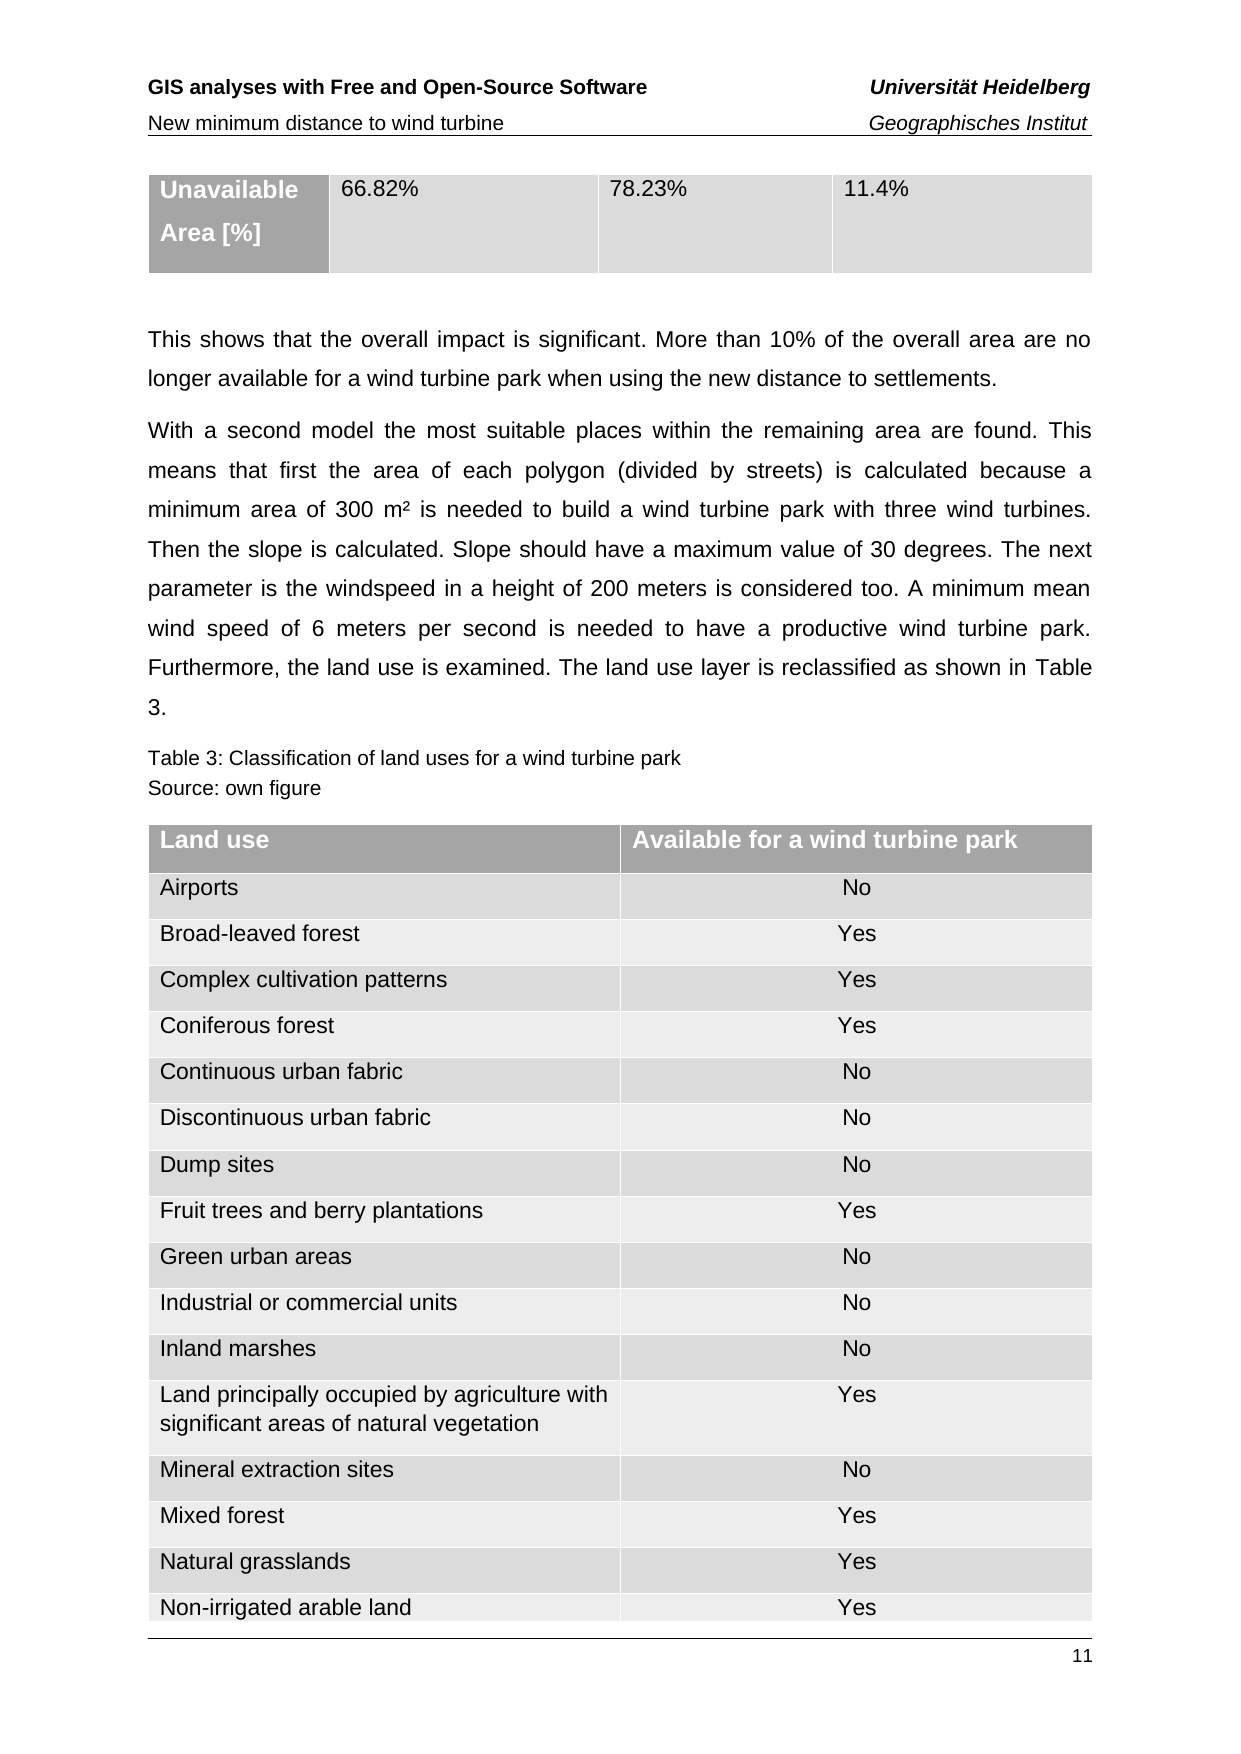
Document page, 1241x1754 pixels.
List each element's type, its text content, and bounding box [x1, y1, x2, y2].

table_cell Yes [621, 1197, 1092, 1242]
table_cell Coniferous forest [149, 1012, 620, 1057]
table_cell Unavailable Area [%] [149, 175, 329, 273]
table_cell Fruit trees and berry plantations [149, 1197, 620, 1242]
table_cell Yes [621, 1012, 1092, 1057]
table_cell Yes [621, 1548, 1092, 1593]
table_cell Yes [621, 1594, 1092, 1621]
text This shows that the overall impact is significant. More than 10% of the overall area are no longer available for a wind turbine park when using the new distance to settlements. [148, 326, 1092, 391]
text With a second model the most suitable places within the remaining area are found. This means that first the area of each polygon (divided by streets) is calculated because a minimum area of 300 m² is needed to build a wind turbine park with three wind turbines. Then the slope is calculated. Slope should have a maximum value of 30 degrees. The next parameter is the windspeed in a height of 200 meters is considered too. A minimum mean wind speed of 6 meters per second is needed to have a productive wind turbine park. Furthermore, the land use is examined. The land use layer is reclassified as shown in Table 3. [148, 417, 1092, 720]
table_header Available for a wind turbine park [621, 825, 1092, 873]
table_cell No [621, 1151, 1092, 1196]
table_cell Yes [621, 920, 1092, 965]
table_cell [149, 1594, 620, 1621]
table_cell Dump sites [149, 1151, 620, 1196]
table_cell No [621, 1243, 1092, 1288]
table_cell Mineral extraction sites [149, 1456, 620, 1501]
table_cell Continuous urban fabric [149, 1058, 620, 1103]
table_cell Land principally occupied by agriculture with significant areas of natural vegetation [149, 1381, 620, 1455]
table_header Land use [149, 825, 620, 873]
table_cell Industrial or commercial units [149, 1289, 620, 1334]
table_cell Green urban areas [149, 1243, 620, 1288]
table_cell 11.4% [833, 175, 1092, 273]
table_cell Mixed forest [149, 1502, 620, 1547]
table_cell Natural grasslands [149, 1548, 620, 1593]
table_cell No [621, 1456, 1092, 1501]
table_cell Yes [621, 1502, 1092, 1547]
text Source: own figure [148, 776, 1092, 799]
table_cell Broad-leaved forest [149, 920, 620, 965]
text Table 3: Classification of land uses for a wind turbine park [148, 745, 1092, 769]
table_cell No [621, 1058, 1092, 1103]
table_cell Complex cultivation patterns [149, 966, 620, 1011]
table_cell Yes [621, 1381, 1092, 1455]
table_cell No [621, 1335, 1092, 1380]
table_cell Yes [621, 966, 1092, 1011]
table_cell Discontinuous urban fabric [149, 1104, 620, 1149]
table_cell Inland marshes [149, 1335, 620, 1380]
table_cell No [621, 1289, 1092, 1334]
table_cell No [621, 874, 1092, 919]
table_cell 78.23% [599, 175, 832, 273]
table_cell Airports [149, 874, 620, 919]
table_cell 66.82% [330, 175, 598, 273]
table_cell No [621, 1104, 1092, 1149]
